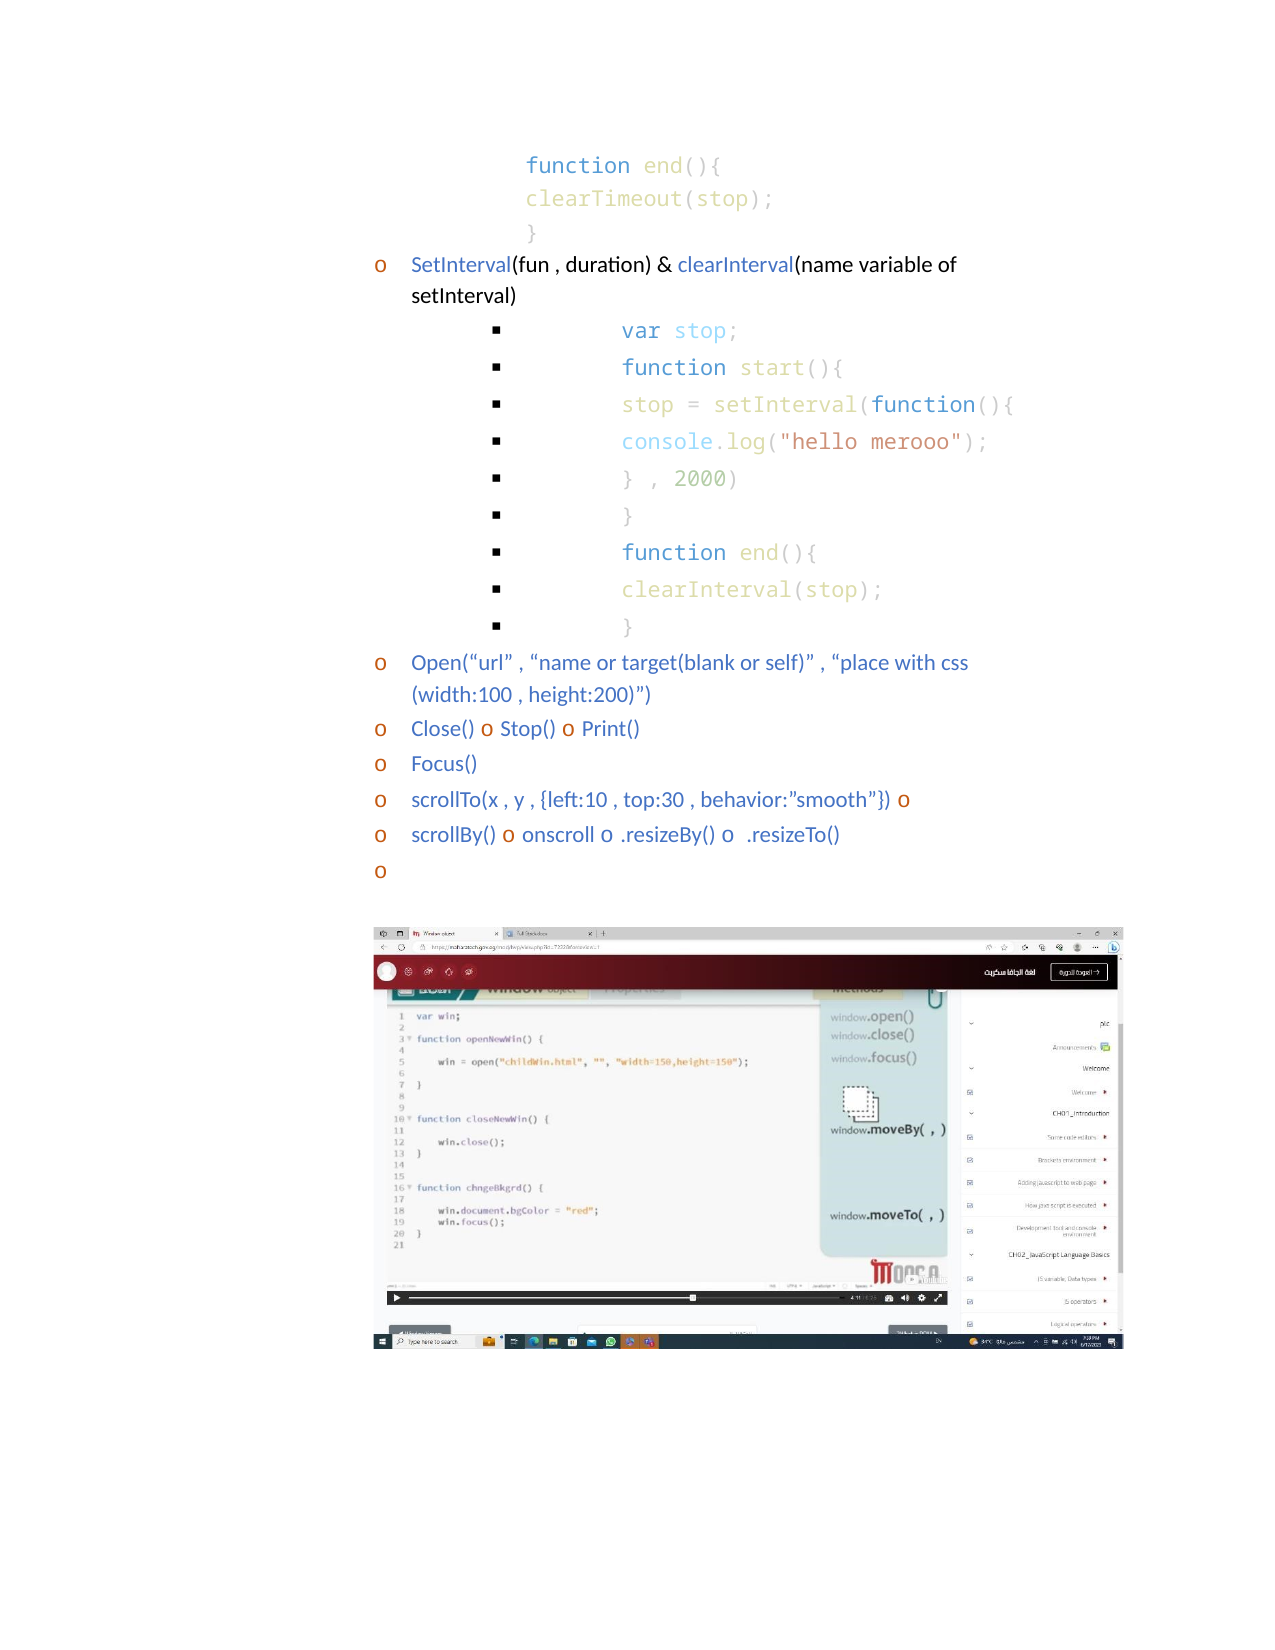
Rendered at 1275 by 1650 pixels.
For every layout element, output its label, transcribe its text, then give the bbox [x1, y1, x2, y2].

list function start(){ [488, 352, 1205, 382]
list } [488, 500, 1205, 530]
list var stop; [488, 315, 1205, 345]
list Close() o Stop() o Print() [373, 714, 1028, 743]
list console.log("hello merooo"); [488, 426, 1205, 456]
list } [488, 611, 1205, 641]
list scrollTo(x , y , {left:10 , top:30 , behavior:”smooth”}) o [373, 785, 1028, 814]
list SetInterval(fun , duration) & clearInterval(name variable of setInterval) [373, 250, 1028, 309]
picture [373, 927, 1124, 1349]
list scrollBy() o onscroll o .resizeBy() o .resizeTo() [373, 820, 1028, 849]
list clearInterval(stop); [488, 574, 1205, 604]
list stop = setInterval(function(){ [488, 389, 1205, 419]
list Focus() [373, 749, 1028, 779]
text function end(){ clearTimeout(stop); [525, 150, 946, 213]
list Open(“url” , “name or target(blank or self)” , “place with css (width:100 , height:200)”) [373, 648, 1028, 708]
text } [525, 217, 1205, 246]
list function end(){ [488, 537, 1205, 567]
list } , 2000) [488, 463, 1205, 493]
